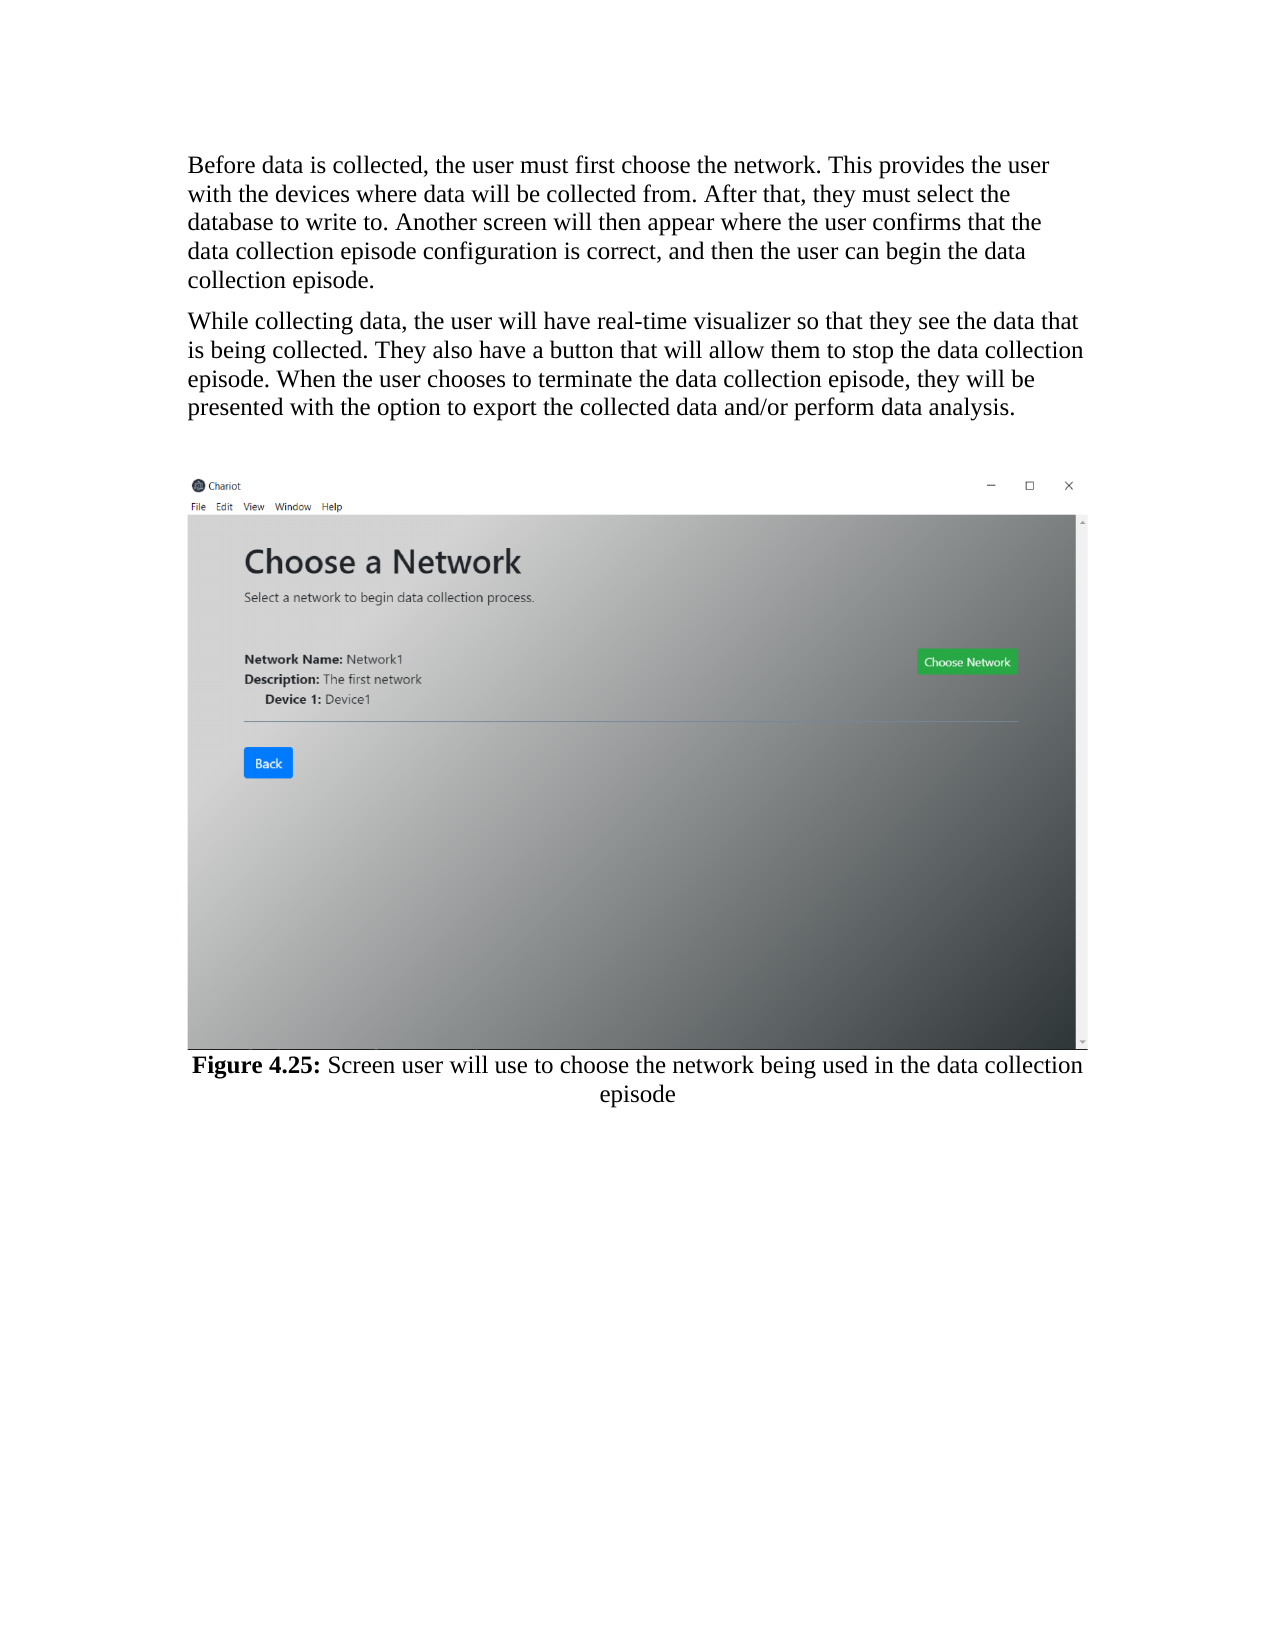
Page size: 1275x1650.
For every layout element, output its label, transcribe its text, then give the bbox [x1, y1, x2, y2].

text Figure 4.25: Screen user will use to choose the network being used in the data collection episode [187, 1050, 1087, 1107]
picture [187, 475, 1088, 1050]
text While collecting data, the user will have real-time visualizer so that they see the data that is being collected. They also have a button that will allow them to stop the data collection episode. When the user chooses to terminate the data collection episode, they will be presented with the option to export the collected data and/or perform data analysis. [187, 306, 1087, 421]
text Before data is collected, the user must first choose the network. This provides the user with the devices where data will be collected from. After that, they must select the database to write to. Another screen will then appear where the user confirms that the data collection episode configuration is correct, and then the user can begin the data collection episode. [187, 150, 1087, 294]
